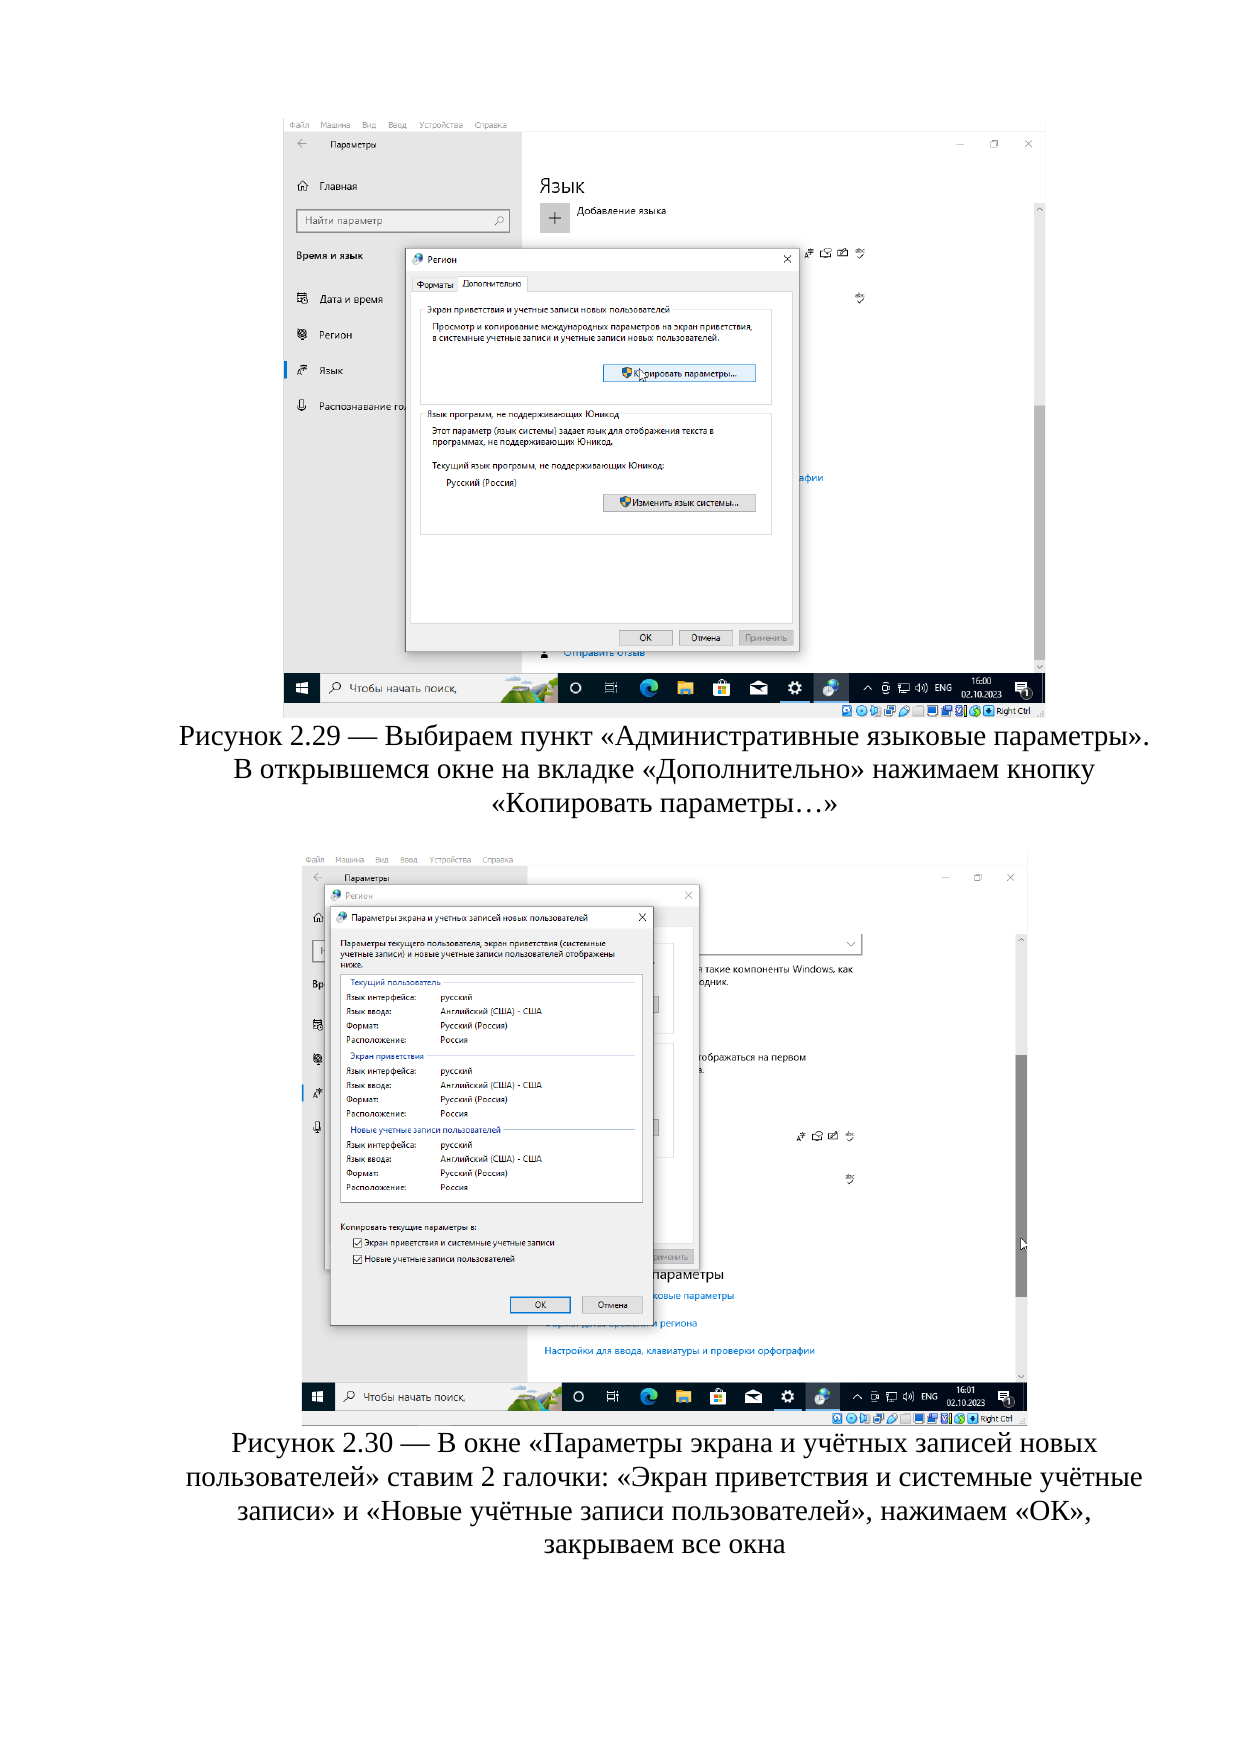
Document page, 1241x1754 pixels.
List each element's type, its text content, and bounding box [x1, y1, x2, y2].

picture [301, 851, 1028, 1426]
text Рисунок 2.29 — Выбираем пункт «Административные языковые параметры». В открывшемся окне на вкладке «Дополнительно» нажимаем кнопку «Копировать параметры…» [177, 718, 1152, 818]
picture [283, 118, 1046, 718]
text Рисунок 2.30 — В окне «Параметры экрана и учётных записей новых пользователей» ставим 2 галочки: «Экран приветствия и системные учётные записи» и «Новые учётные записи пользователей», нажимаем «ОК», закрываем все окна [177, 1426, 1152, 1560]
